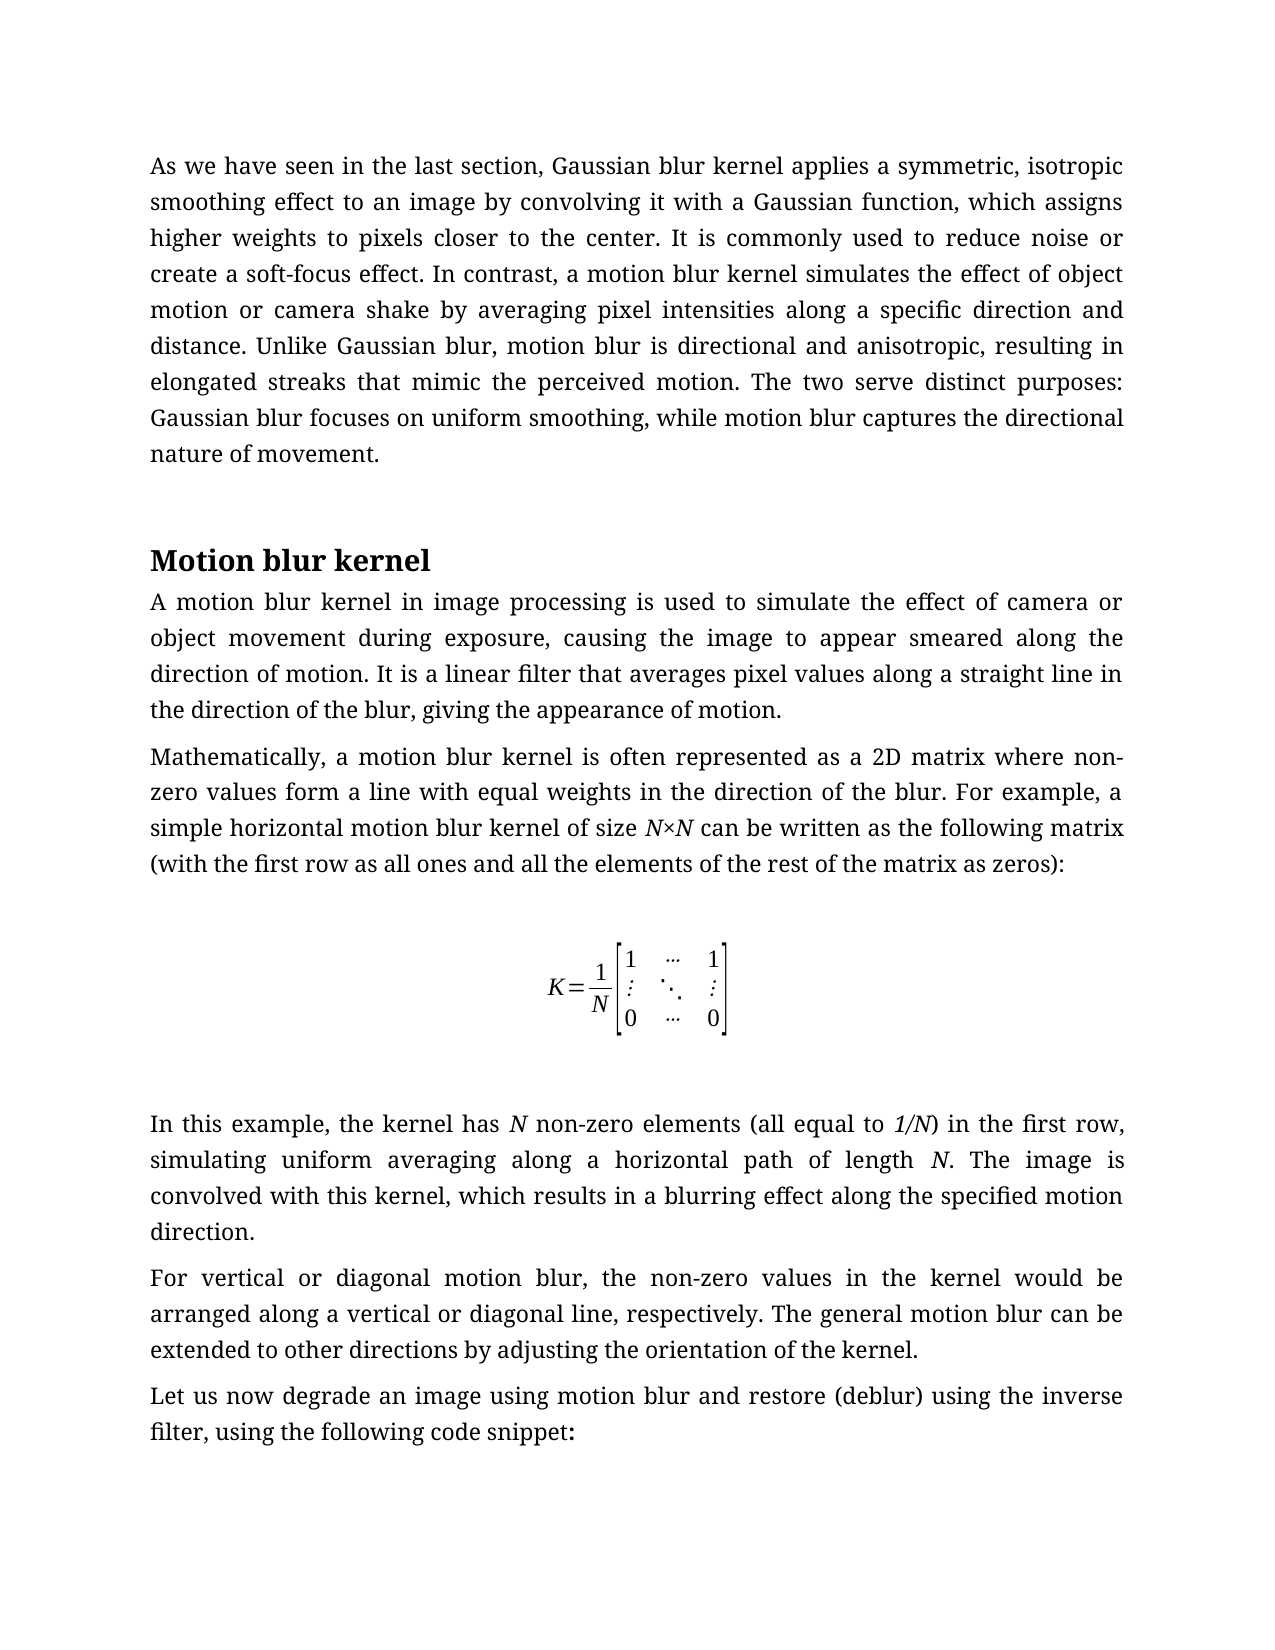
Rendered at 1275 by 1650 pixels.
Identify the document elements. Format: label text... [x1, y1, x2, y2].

subtitle Motion blur kernel [150, 541, 1125, 580]
text As we have seen in the last section, Gaussian blur kernel applies a symmetric, isotropic smoothing effect to an image by convolving it with a Gaussian function, which assigns higher weights to pixels closer to the center. It is commonly used to reduce noise or create a soft-focus effect. In contrast, a motion blur kernel simulates the effect of object motion or camera shake by averaging pixel intensities along a specific direction and distance. Unlike Gaussian blur, motion blur is directional and anisotropic, resulting in elongated streaks that mimic the perceived motion. The two serve distinct purposes: Gaussian blur focuses on uniform smoothing, while motion blur captures the directional nature of movement. [150, 150, 1125, 469]
text A motion blur kernel in image processing is used to simulate the effect of camera or object movement during exposure, causing the image to appear smeared along the direction of motion. It is a linear filter that averages pixel values along a straight line in the direction of the blur, giving the appearance of motion. [150, 586, 1125, 725]
text For vertical or diagonal motion blur, the non-zero values in the kernel would be arranged along a vertical or diagonal line, respectively. The general motion blur can be extended to other directions by adjusting the orientation of the kernel. [150, 1262, 1125, 1365]
text Let us now degrade an image using motion blur and restore (deblur) using the inverse filter, using the following code snippet: [150, 1380, 1125, 1447]
text In this example, the kernel has N non-zero elements (all equal to 1/N) in the first row, simulating uniform averaging along a horizontal path of length N. The image is convolved with this kernel, which results in a blurring effect along the specified motion direction. [150, 1108, 1125, 1247]
text Mathematically, a motion blur kernel is often represented as a 2D matrix where non-zero values form a line with equal weights in the direction of the blur. For example, a simple horizontal motion blur kernel of size N×N can be written as the following matrix (with the first row as all ones and all the elements of the rest of the matrix as zeros): [150, 740, 1125, 879]
